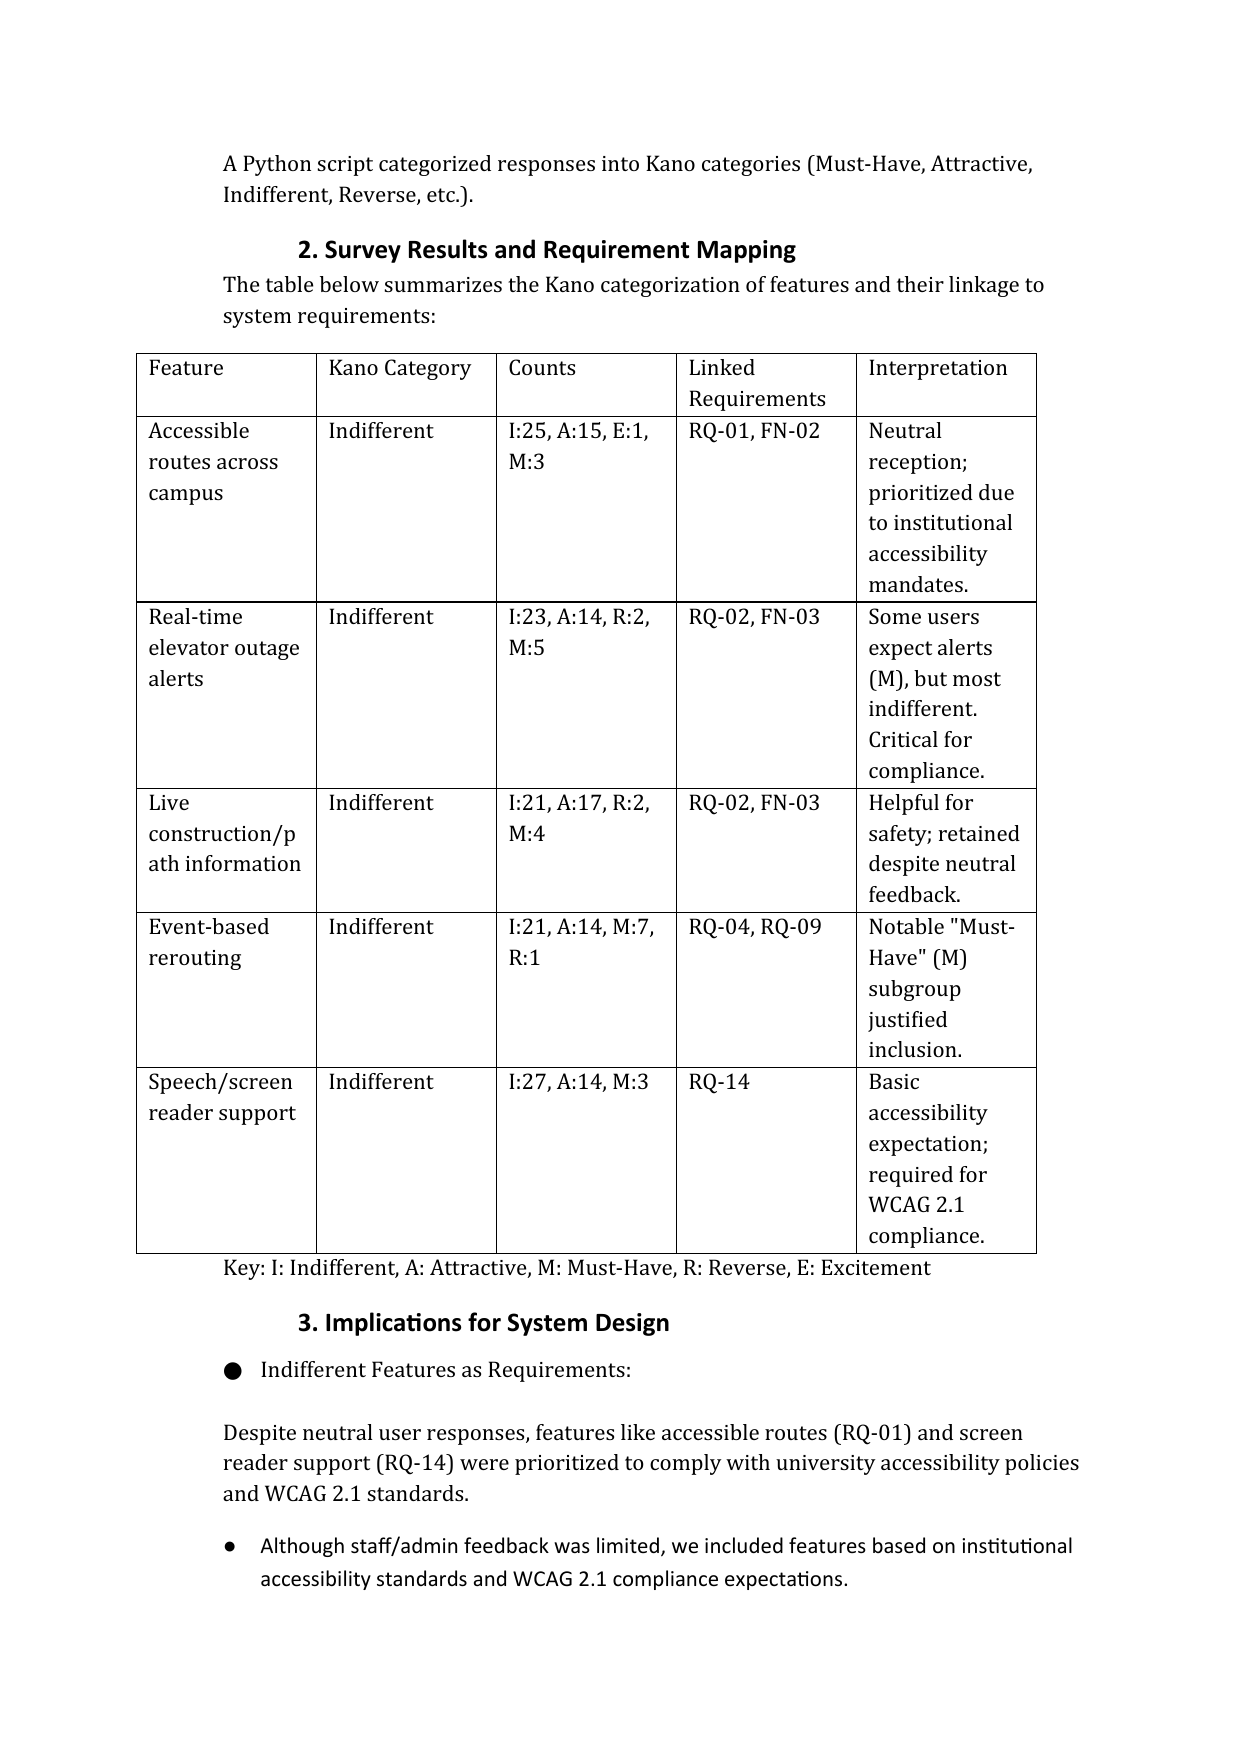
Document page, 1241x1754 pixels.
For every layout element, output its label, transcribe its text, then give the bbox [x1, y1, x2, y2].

table_cell I:23, A:14, R:2, M:5 [497, 603, 676, 787]
table_cell Live construction/path information [137, 789, 316, 912]
table_header Linked Requirements [677, 354, 856, 416]
table_cell RQ-02, FN-03 [677, 603, 856, 787]
table_cell RQ-14 [677, 1068, 856, 1253]
table_header Counts [497, 354, 676, 416]
table_cell Accessible routes across campus [137, 417, 316, 601]
list Indifferent Features as Requirements: [223, 1343, 1090, 1390]
subtitle 3. Implications for System Design [223, 1305, 1090, 1338]
table_cell RQ-01, FN-02 [677, 417, 856, 601]
table_cell Indifferent [317, 417, 496, 601]
text The table below summarizes the Kano categorization of features and their linkage to system requirements: [223, 270, 1090, 328]
table_cell Indifferent [317, 603, 496, 787]
table_cell Helpful for safety; retained despite neutral feedback. [857, 789, 1036, 912]
table_cell Indifferent [317, 1068, 496, 1253]
table_header Kano Category [317, 354, 496, 416]
table_cell I:21, A:17, R:2, M:4 [497, 789, 676, 912]
text Key: I: Indifferent, A: Attractive, M: Must-Have, R: Reverse, E: Excitement [223, 1254, 1090, 1281]
table_cell I:25, A:15, E:1, M:3 [497, 417, 676, 601]
table_cell Real-time elevator outage alerts [137, 603, 316, 787]
table_cell Event-based rerouting [137, 913, 316, 1067]
list Although staff/admin feedback was limited, we included features based on institutional accessibility standards and WCAG 2.1 compliance expectations. [223, 1531, 1090, 1592]
table_cell I:27, A:14, M:3 [497, 1068, 676, 1253]
table_cell Some users expect alerts (M), but most indifferent. Critical for compliance. [857, 603, 1036, 787]
table_cell Indifferent [317, 913, 496, 1067]
table_header Feature [137, 354, 316, 416]
table_cell I:21, A:14, M:7, R:1 [497, 913, 676, 1067]
text Despite neutral user responses, features like accessible routes (RQ-01) and screen reader support (RQ-14) were prioritized to comply with university accessibility policies and WCAG 2.1 standards. [223, 1418, 1090, 1507]
table_cell Notable "Must-Have" (M) subgroup justified inclusion. [857, 913, 1036, 1067]
table_header Interpretation [857, 354, 1036, 416]
table_cell RQ-02, FN-03 [677, 789, 856, 912]
subtitle 2. Survey Results and Requirement Mapping [223, 232, 1090, 266]
table_cell RQ-04, RQ-09 [677, 913, 856, 1067]
text A Python script categorized responses into Kano categories (Must-Have, Attractive, Indifferent, Reverse, etc.). [223, 150, 1090, 208]
table_cell Indifferent [317, 789, 496, 912]
table_cell Neutral reception; prioritized due to institutional accessibility mandates. [857, 417, 1036, 601]
table_cell Speech/screen reader support [137, 1068, 316, 1253]
table_cell Basic accessibility expectation; required for WCAG 2.1 compliance. [857, 1068, 1036, 1253]
